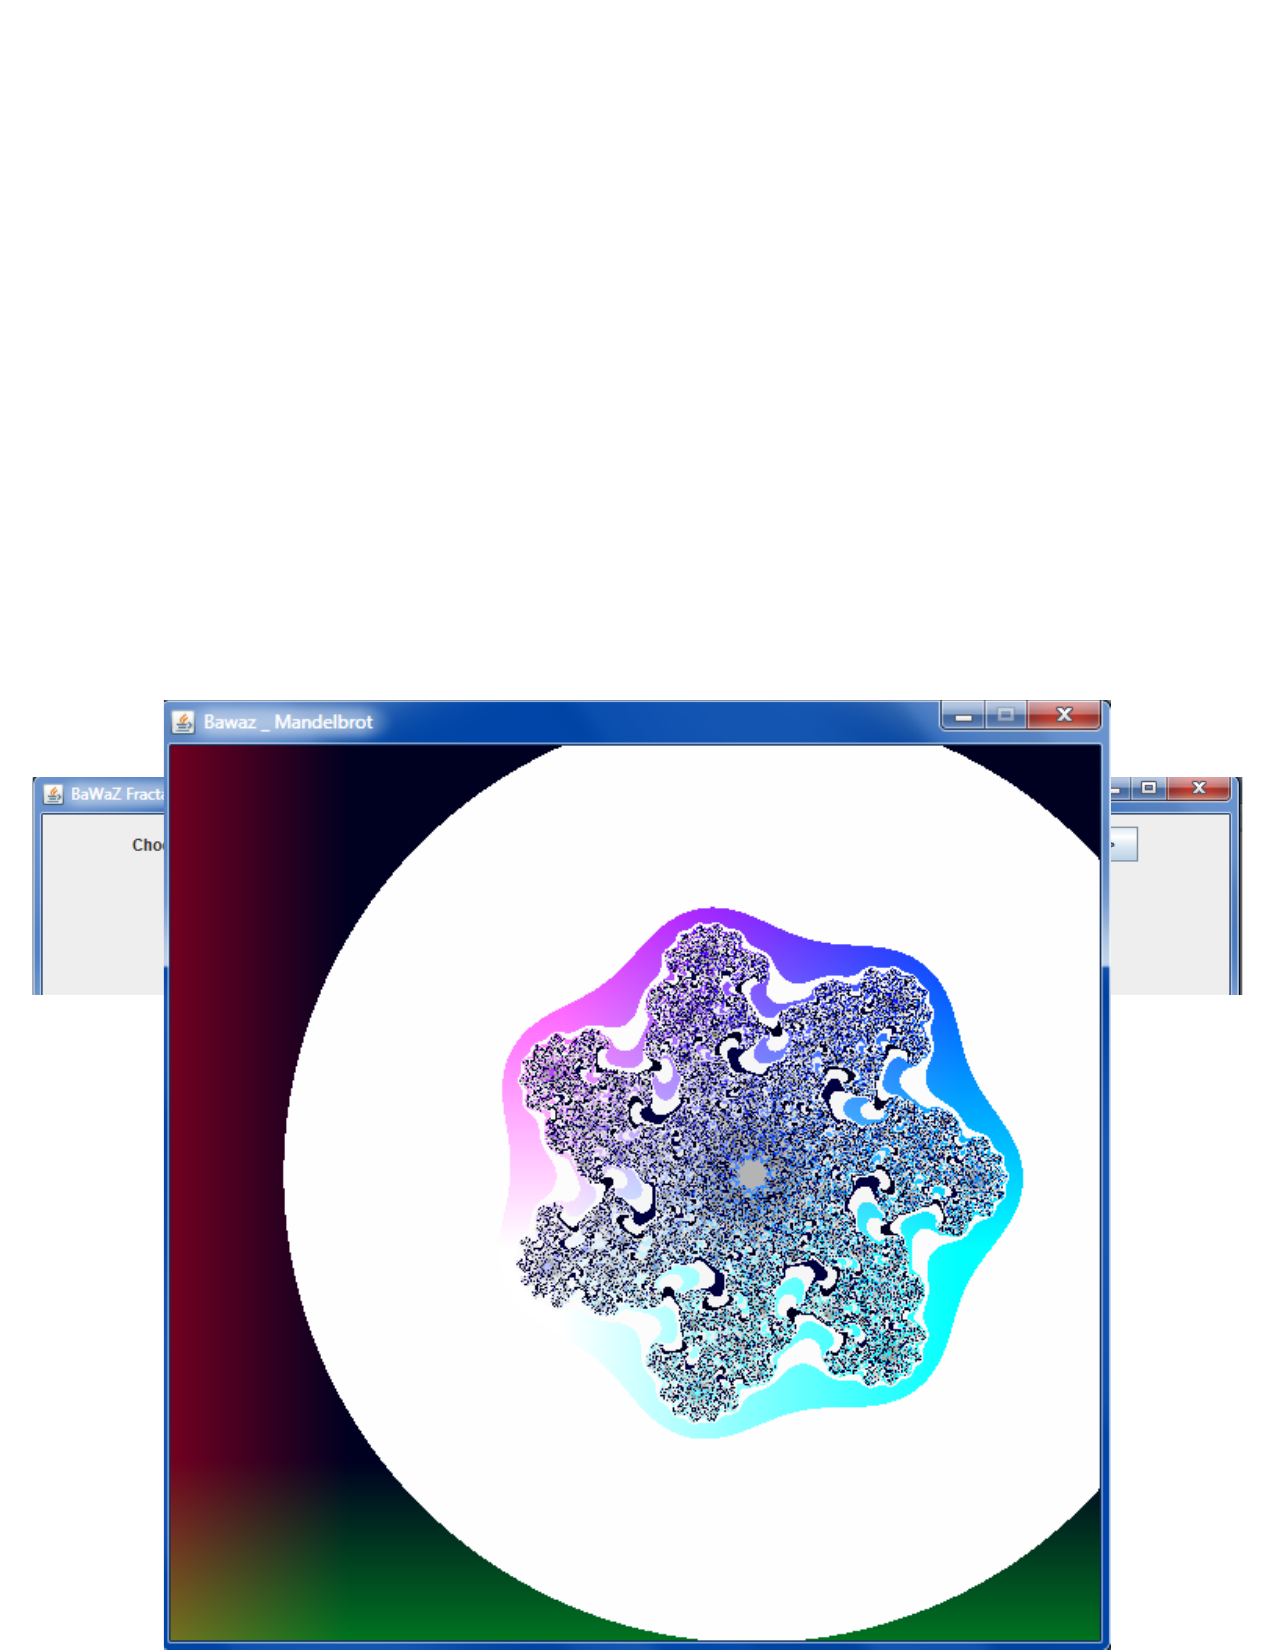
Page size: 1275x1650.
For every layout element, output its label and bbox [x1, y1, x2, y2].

picture [32, 700, 1243, 1650]
